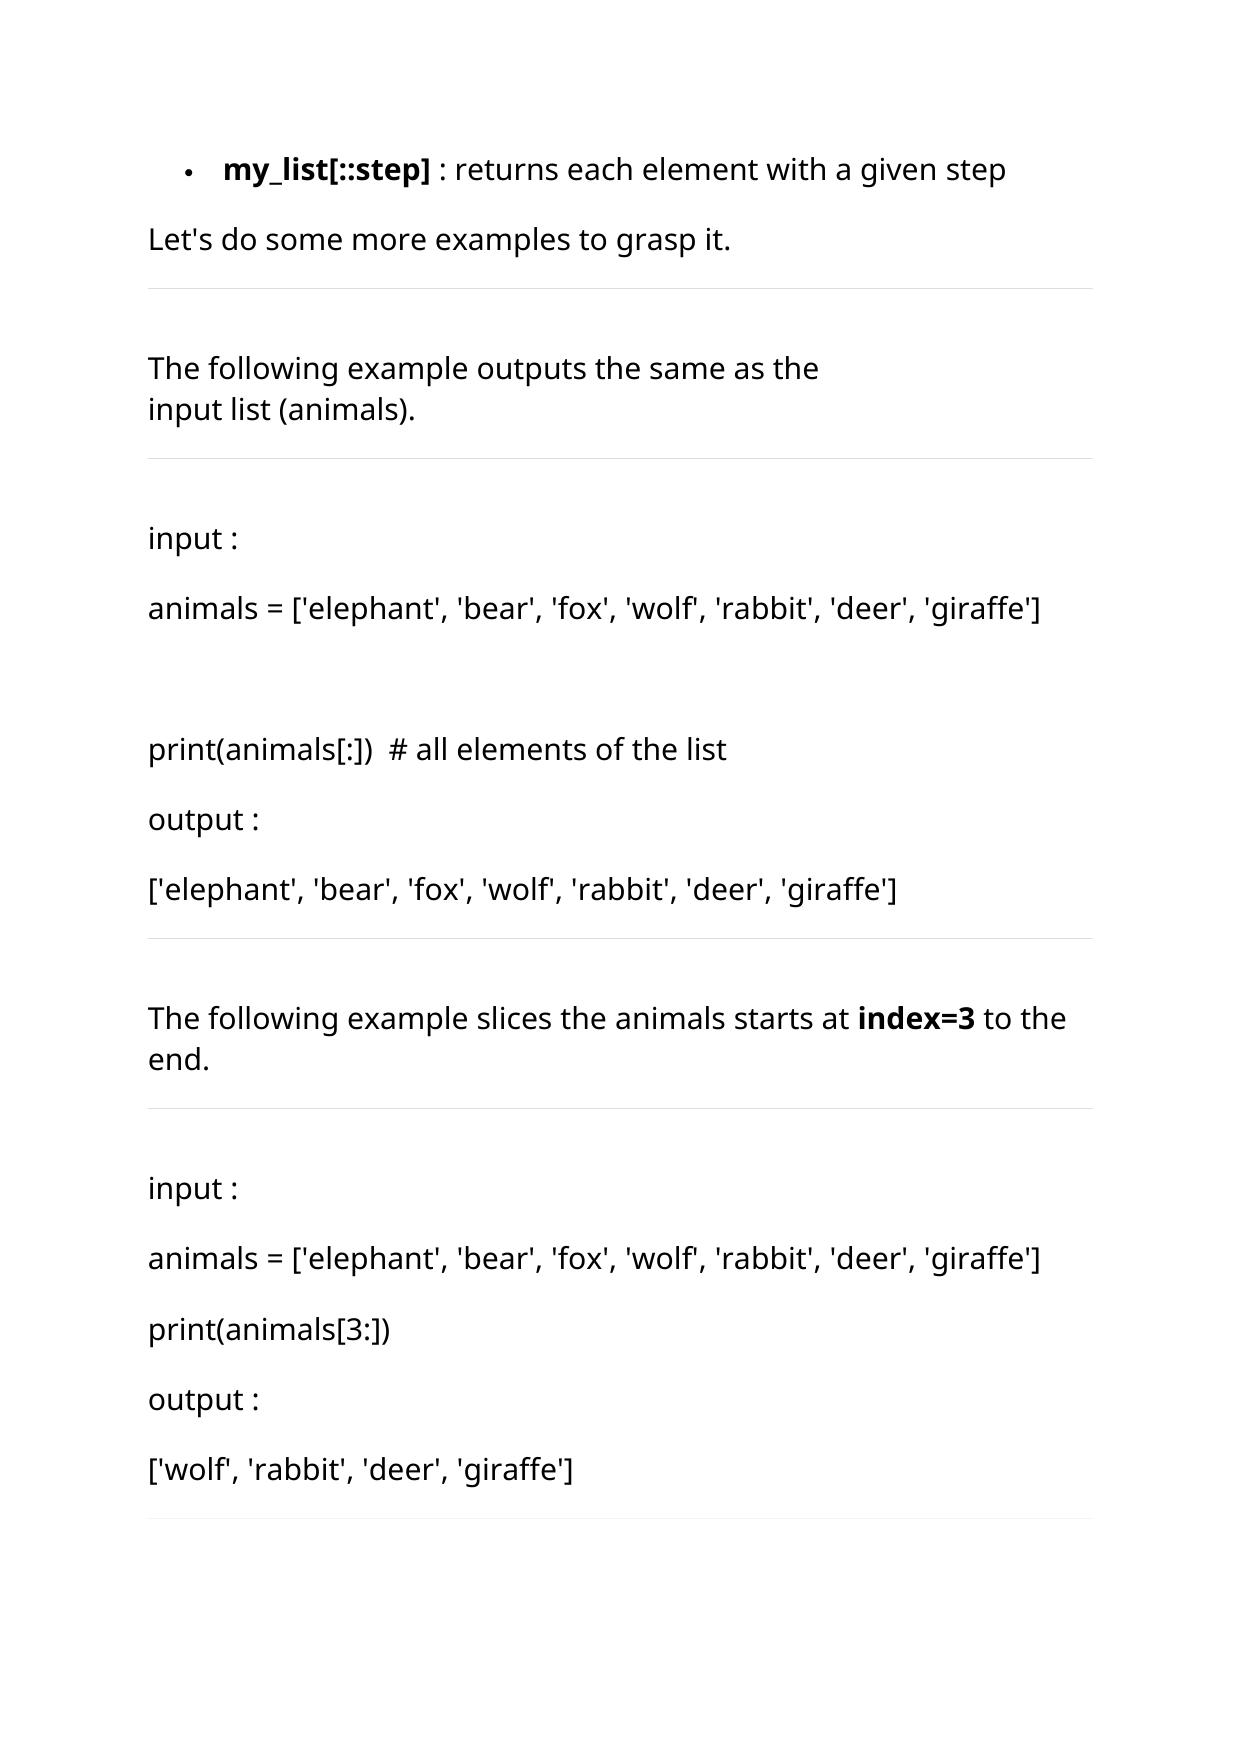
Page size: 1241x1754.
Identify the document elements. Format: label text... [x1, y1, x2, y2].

list my_list[::step] : returns each element with a given step [185, 148, 1093, 189]
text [148, 1237, 1093, 1279]
text input : [148, 517, 1093, 558]
text print(animals[3:]) [148, 1308, 1093, 1349]
text input : [148, 1167, 1093, 1208]
text output : [148, 798, 1093, 839]
text The following example outputs the same as the input list (animals). [148, 347, 1093, 429]
text print(animals[:]) # all elements of the list [148, 728, 1093, 769]
text ['elephant', 'bear', 'fox', 'wolf', 'rabbit', 'deer', 'giraffe'] [148, 868, 1093, 909]
text output : [148, 1378, 1093, 1419]
text Let's do some more examples to grasp it. [148, 218, 1093, 259]
text The following example slices the animals starts at index=3 to the end. [148, 997, 1093, 1079]
text animals = ['elephant', 'bear', 'fox', 'wolf', 'rabbit', 'deer', 'giraffe'] [148, 587, 1093, 628]
text ['wolf', 'rabbit', 'deer', 'giraffe'] [148, 1448, 1093, 1489]
